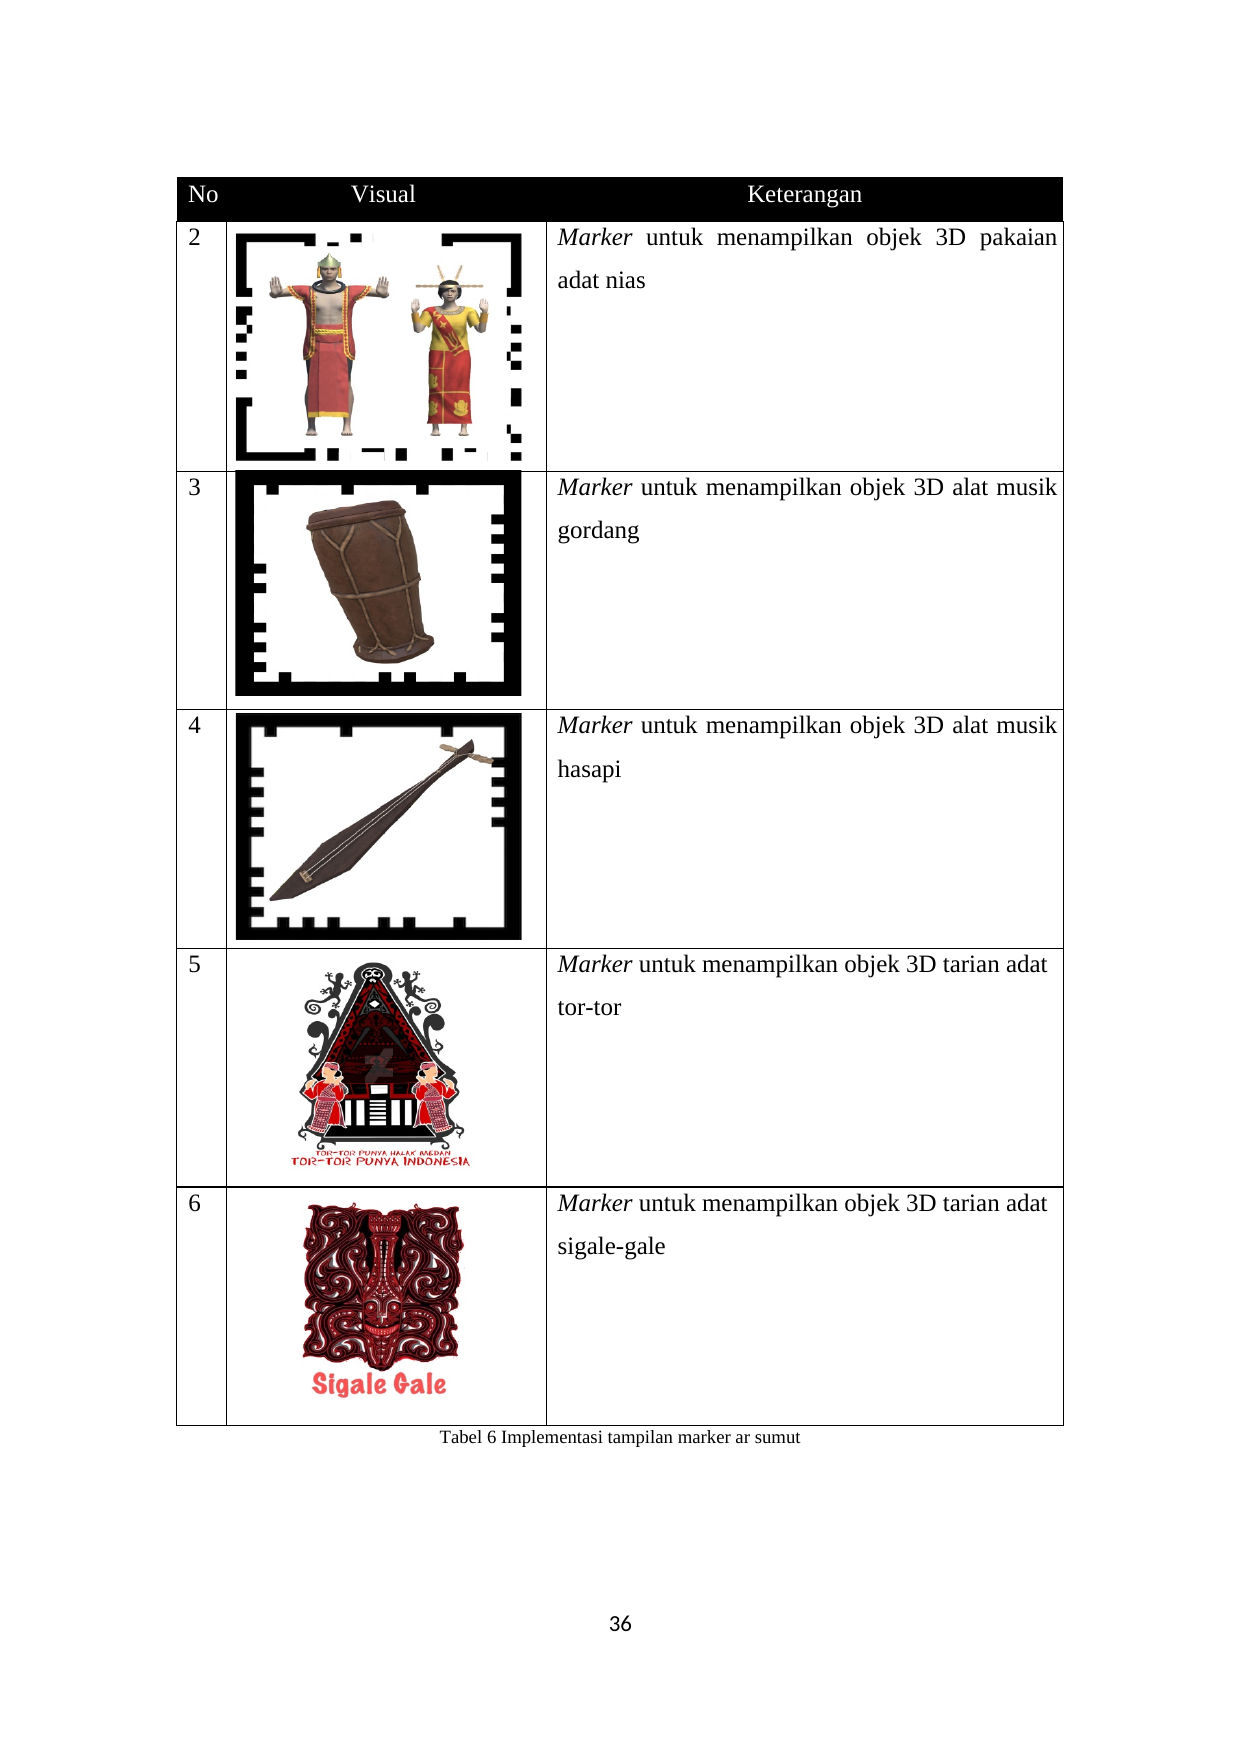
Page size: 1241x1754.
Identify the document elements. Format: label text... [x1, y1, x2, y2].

picture [235, 713, 522, 940]
table_cell 3 [177, 472, 226, 709]
table_cell Marker untuk menampilkan objek 3D alat musik gordang [547, 472, 1063, 709]
table_cell 5 [177, 949, 226, 1186]
picture [235, 233, 522, 461]
table_cell [227, 710, 546, 948]
table_cell Marker untuk menampilkan objek 3D pakaian adat nias [547, 222, 1063, 471]
table_cell [227, 949, 546, 1186]
table_cell [227, 1188, 546, 1425]
table_cell [227, 472, 546, 709]
text Tabel 6 Implementasi tampilan marker ar sumut [177, 1426, 1063, 1448]
table_cell Marker untuk menampilkan objek 3D alat musik hasapi [547, 710, 1063, 948]
picture [235, 470, 522, 696]
table_cell 6 [177, 1188, 226, 1425]
picture [235, 1190, 522, 1417]
table_cell 2 [177, 222, 226, 471]
table_cell Marker untuk menampilkan objek 3D tarian adat tor-tor [547, 949, 1063, 1186]
table_cell Marker untuk menampilkan objek 3D tarian adat sigale-gale [547, 1188, 1063, 1425]
table_cell [227, 222, 546, 471]
picture [235, 953, 522, 1180]
table_cell No Visual Keterangan [177, 177, 1063, 221]
table_cell 4 [177, 710, 226, 948]
